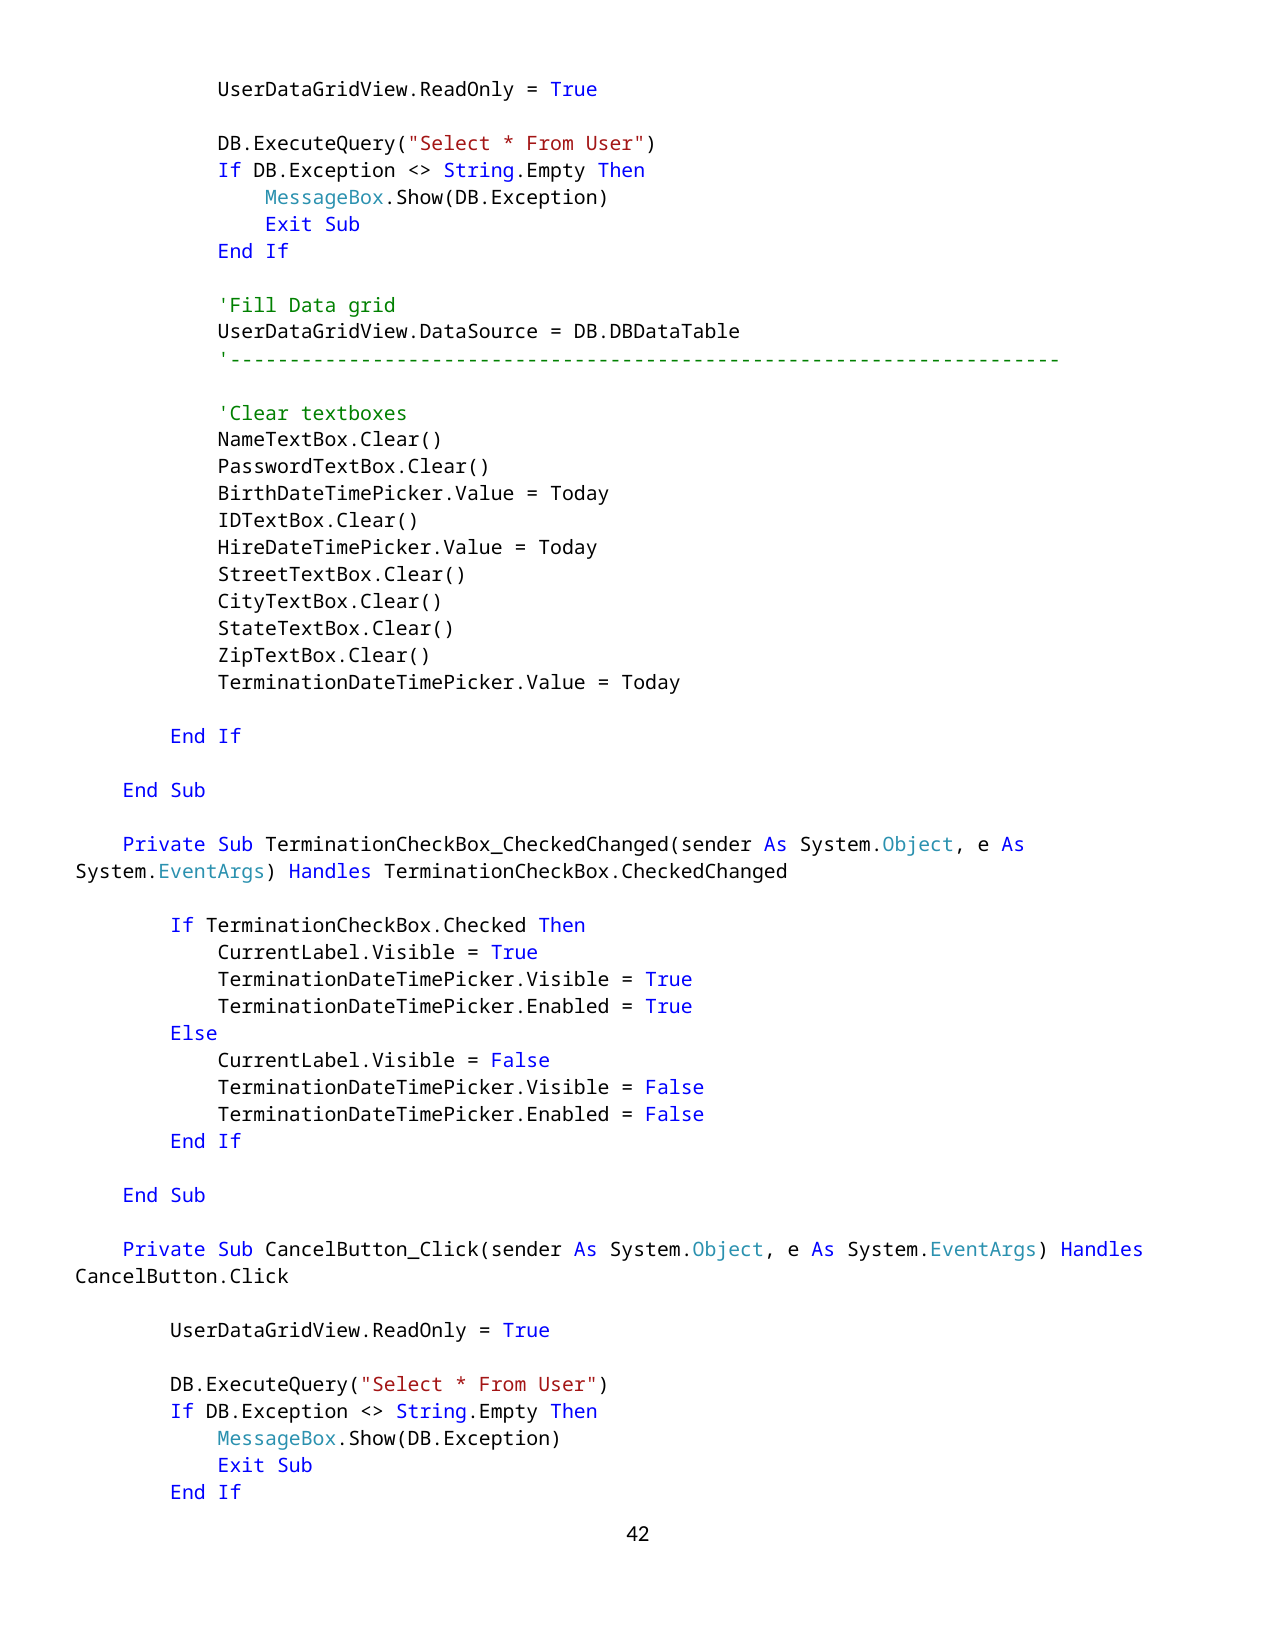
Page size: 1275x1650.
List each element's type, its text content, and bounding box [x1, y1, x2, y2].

text BirthDateTimePicker.Value = Today [75, 480, 1200, 507]
text End If [75, 237, 1200, 264]
text CityTextBox.Clear() [75, 588, 1200, 614]
text MessageBox.Show(DB.Exception) [75, 1424, 1200, 1451]
text End Sub [75, 1181, 1200, 1208]
text HireDateTimePicker.Value = Today [75, 534, 1200, 561]
text If TerminationCheckBox.Checked Then [75, 911, 1200, 938]
text Exit Sub [75, 210, 1200, 237]
text Private Sub CancelButton_Click(sender As System.Object, e As System.EventArgs) Handles CancelButton.Click [75, 1235, 1200, 1289]
text MessageBox.Show(DB.Exception) [75, 183, 1200, 210]
text TerminationDateTimePicker.Visible = True [75, 965, 1200, 992]
text IDTextBox.Clear() [75, 507, 1200, 534]
text TerminationDateTimePicker.Enabled = False [75, 1100, 1200, 1127]
text If DB.Exception <> String.Empty Then [75, 156, 1200, 183]
text TerminationDateTimePicker.Visible = False [75, 1073, 1200, 1100]
text End If [75, 722, 1200, 749]
text If DB.Exception <> String.Empty Then [75, 1397, 1200, 1424]
text CurrentLabel.Visible = True [75, 938, 1200, 965]
text End If [75, 1127, 1200, 1154]
text UserDataGridView.ReadOnly = True [75, 75, 1200, 102]
text CurrentLabel.Visible = False [75, 1046, 1200, 1073]
text '---------------------------------------------------------------------- [75, 345, 1200, 372]
text 'Clear textboxes [75, 399, 1200, 426]
text ZipTextBox.Clear() [75, 642, 1200, 668]
text Else [75, 1019, 1200, 1046]
text NameTextBox.Clear() [75, 426, 1200, 453]
text End If [75, 1478, 1200, 1505]
text UserDataGridView.DataSource = DB.DBDataTable [75, 318, 1200, 345]
text TerminationDateTimePicker.Enabled = True [75, 992, 1200, 1019]
text Exit Sub [75, 1451, 1200, 1478]
text TerminationDateTimePicker.Value = Today [75, 668, 1200, 696]
text End Sub [75, 776, 1200, 803]
text StreetTextBox.Clear() [75, 561, 1200, 588]
text DB.ExecuteQuery("Select * From User") [75, 1370, 1200, 1397]
text UserDataGridView.ReadOnly = True [75, 1316, 1200, 1343]
text Private Sub TerminationCheckBox_CheckedChanged(sender As System.Object, e As System.EventArgs) Handles TerminationCheckBox.CheckedChanged [75, 830, 1200, 884]
text StateTextBox.Clear() [75, 614, 1200, 642]
text 'Fill Data grid [75, 291, 1200, 318]
text PasswordTextBox.Clear() [75, 453, 1200, 480]
text DB.ExecuteQuery("Select * From User") [75, 129, 1200, 156]
